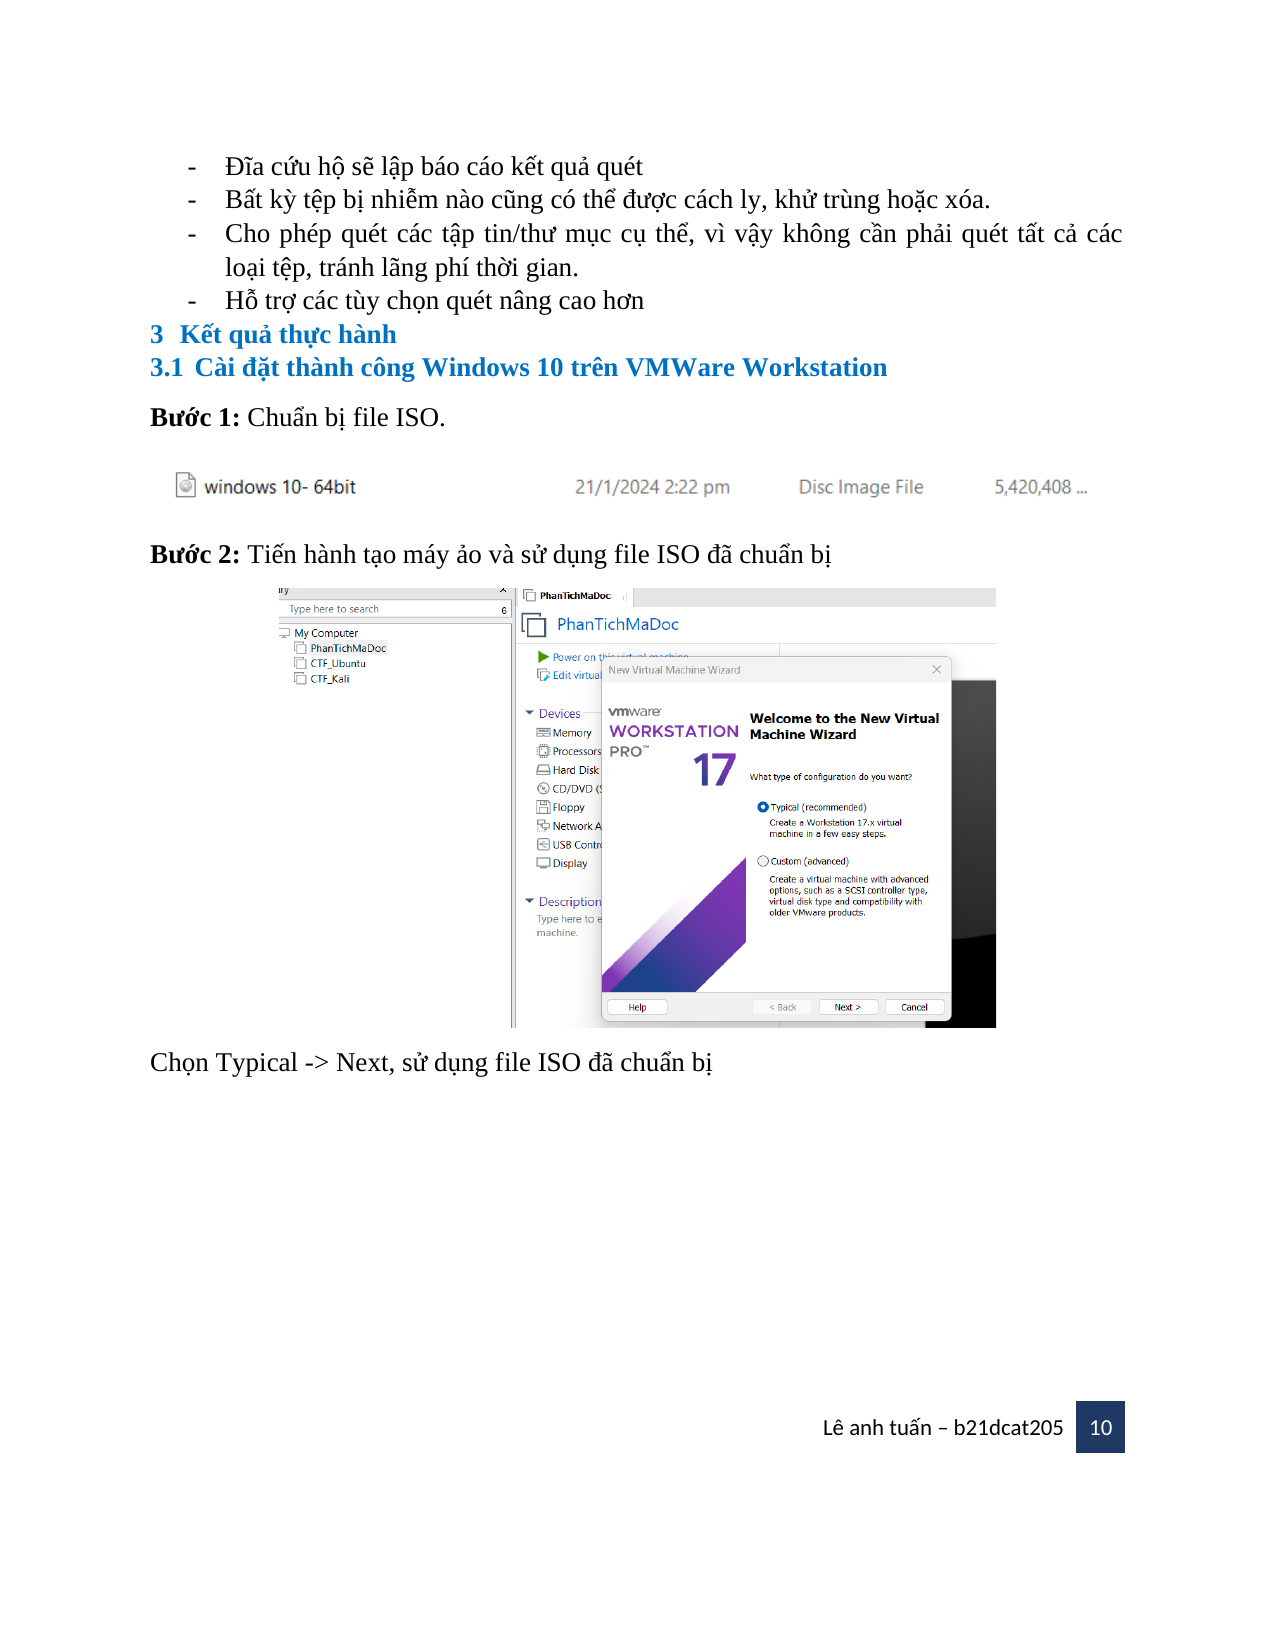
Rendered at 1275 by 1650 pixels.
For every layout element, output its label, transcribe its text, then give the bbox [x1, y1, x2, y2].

text Bước 2: Tiến hành tạo máy ảo và sử dụng file ISO đã chuẩn bị [150, 539, 1125, 570]
list Kết quả thực hành [150, 318, 1125, 349]
list Hỗ trợ các tùy chọn quét nâng cao hơn [187, 284, 1125, 315]
text Bước 1: Chuẩn bị file ISO. [150, 401, 1125, 433]
picture [278, 588, 997, 1028]
list Bất kỳ tệp bị nhiễm nào cũng có thể được cách ly, khử trùng hoặc xóa. [187, 183, 1125, 215]
list Cho phép quét các tập tin/thư mục cụ thể, vì vậy không cần phải quét tất cả các loại tệp, tránh lãng phí thời gian. [187, 217, 1125, 282]
text Chọn Typical -> Next, sử dụng file ISO đã chuẩn bị [150, 1046, 1125, 1077]
list Đĩa cứu hộ sẽ lập báo cáo kết quả quét [187, 150, 1125, 181]
picture [150, 451, 1125, 520]
list Cài đặt thành công Windows 10 trên VMWare Workstation [150, 351, 1125, 382]
